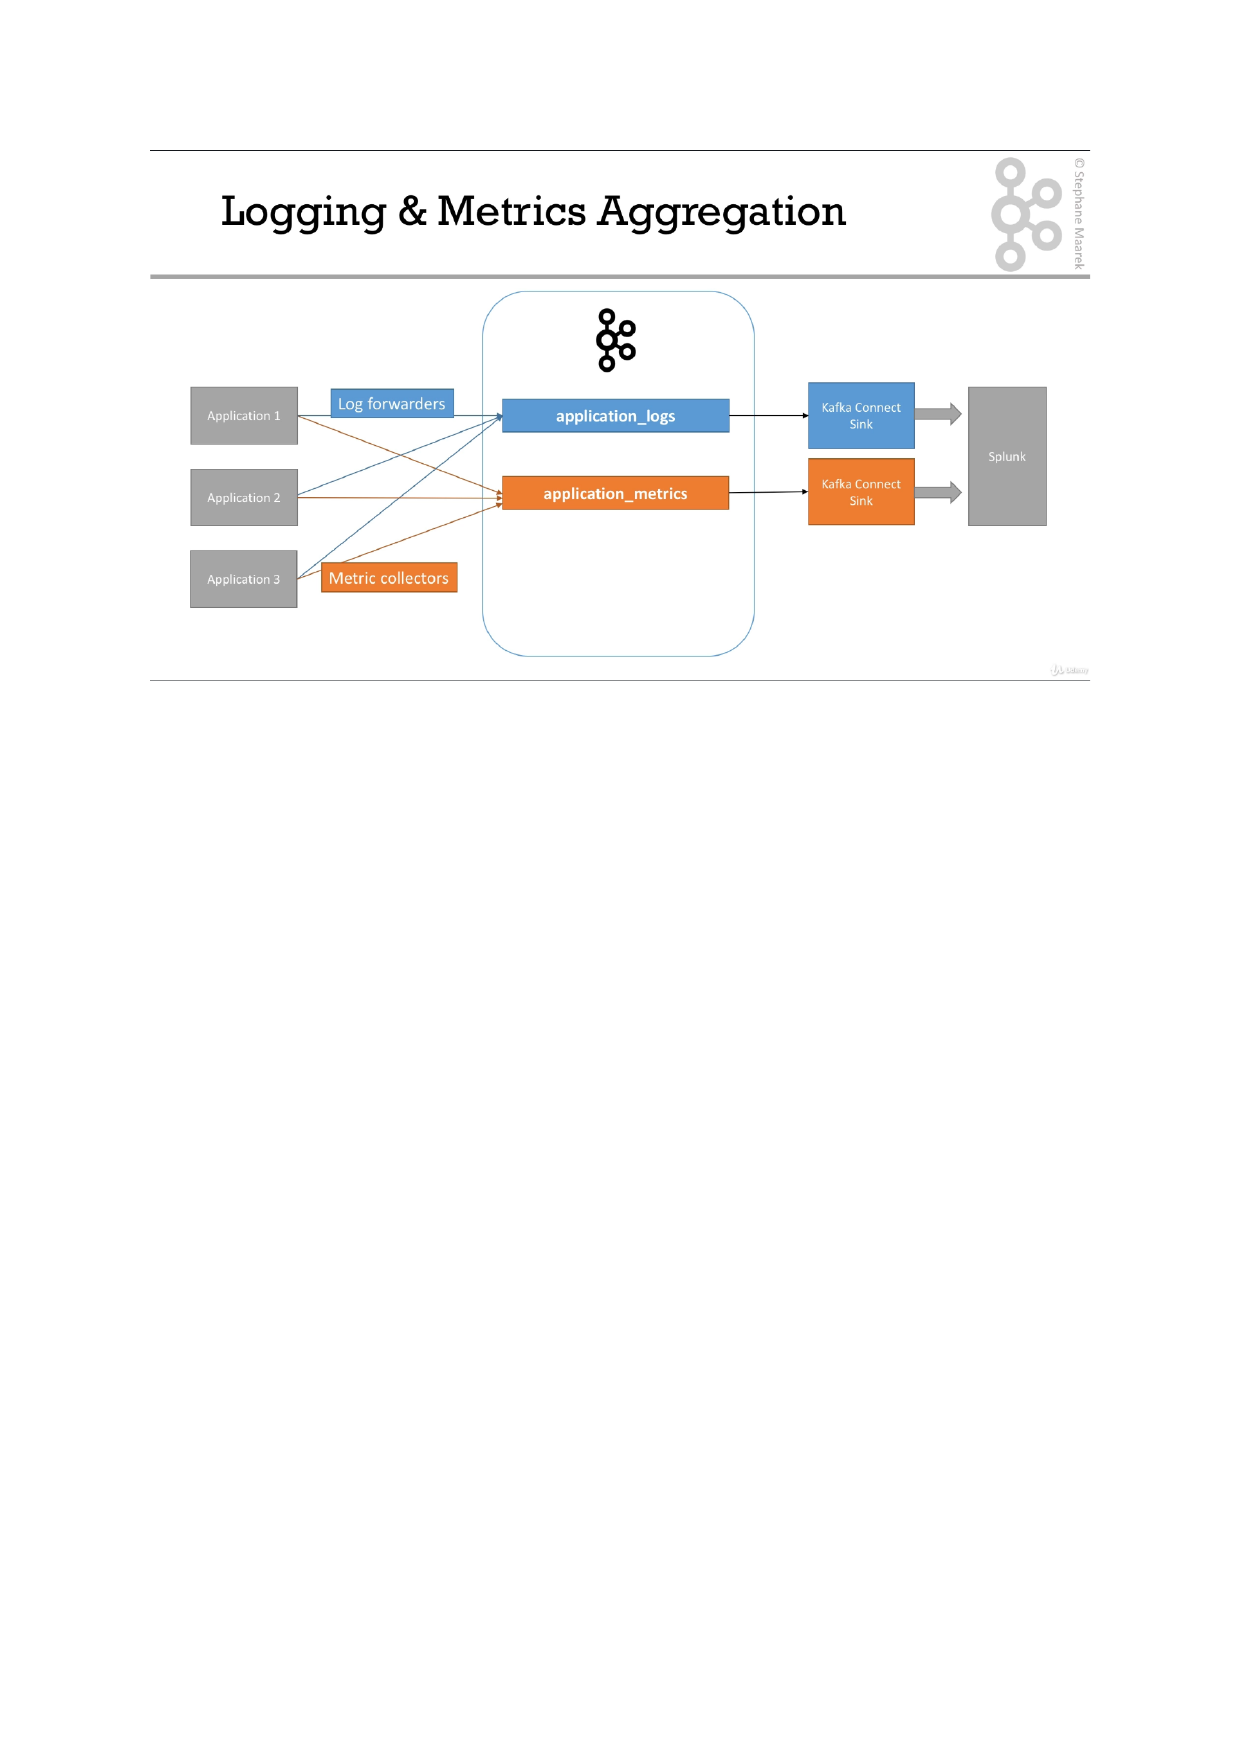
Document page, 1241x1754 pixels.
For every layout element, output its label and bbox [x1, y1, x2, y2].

picture [150, 150, 1091, 681]
